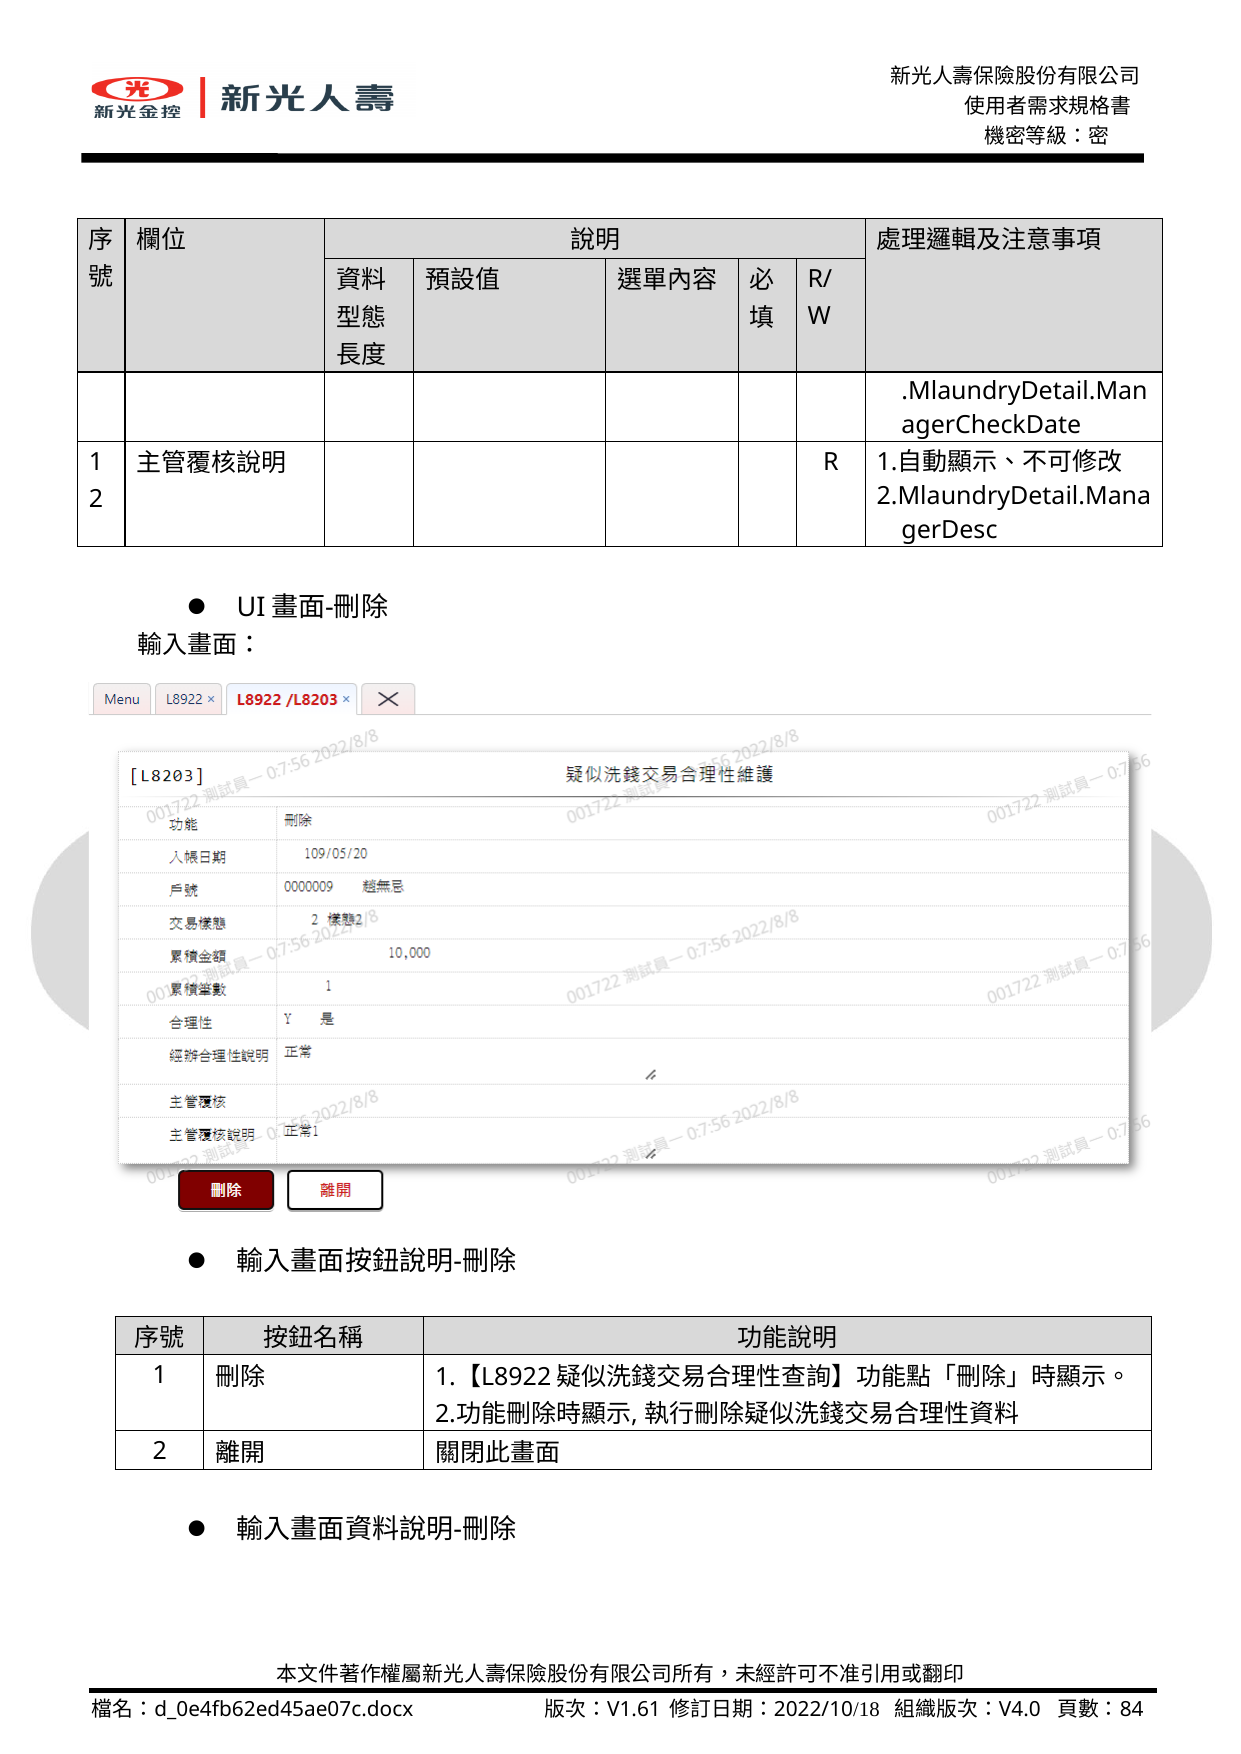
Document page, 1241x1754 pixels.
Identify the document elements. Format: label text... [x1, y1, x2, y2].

picture [91, 61, 417, 118]
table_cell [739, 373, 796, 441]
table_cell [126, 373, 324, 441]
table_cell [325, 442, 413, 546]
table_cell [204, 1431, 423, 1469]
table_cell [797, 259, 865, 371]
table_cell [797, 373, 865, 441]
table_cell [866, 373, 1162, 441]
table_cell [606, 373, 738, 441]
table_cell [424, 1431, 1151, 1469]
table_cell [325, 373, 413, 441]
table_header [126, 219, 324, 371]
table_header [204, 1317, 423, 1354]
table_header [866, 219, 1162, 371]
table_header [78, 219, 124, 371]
text 輸入畫面： [138, 624, 1152, 661]
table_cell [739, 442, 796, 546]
list 輸入畫面資料說明-刪除 [186, 1507, 1152, 1547]
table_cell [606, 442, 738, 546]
list 輸入畫面按鈕說明-刪除 [186, 1239, 1152, 1278]
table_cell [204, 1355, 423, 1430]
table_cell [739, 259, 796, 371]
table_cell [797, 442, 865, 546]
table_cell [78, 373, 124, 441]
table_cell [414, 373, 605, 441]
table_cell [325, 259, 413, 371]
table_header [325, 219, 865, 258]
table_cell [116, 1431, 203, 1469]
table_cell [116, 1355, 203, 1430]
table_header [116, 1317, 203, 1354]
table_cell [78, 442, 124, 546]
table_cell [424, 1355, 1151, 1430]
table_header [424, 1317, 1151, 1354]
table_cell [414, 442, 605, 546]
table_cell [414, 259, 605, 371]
list UI畫面-刪除 [186, 584, 1152, 624]
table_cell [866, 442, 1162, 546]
picture [25, 682, 1215, 1218]
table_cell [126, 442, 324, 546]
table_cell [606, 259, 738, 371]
